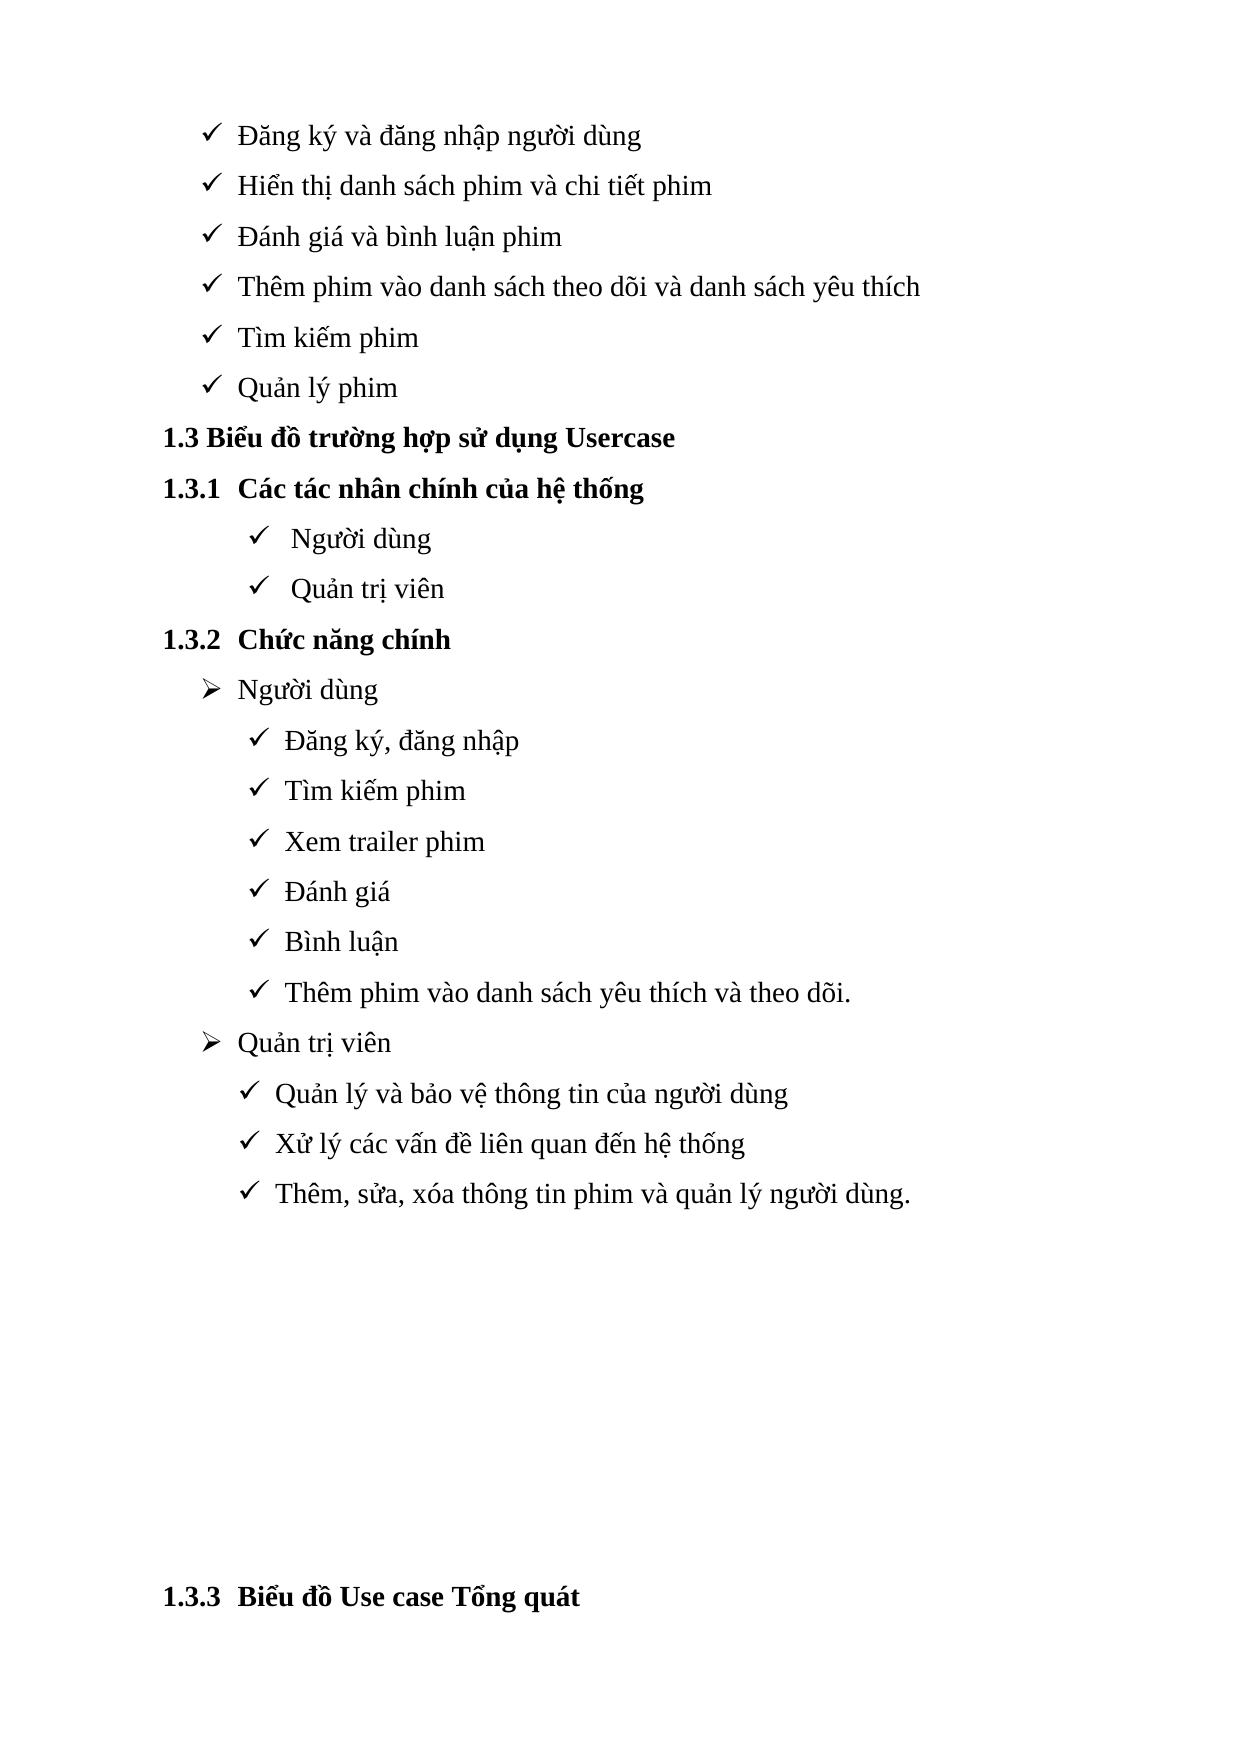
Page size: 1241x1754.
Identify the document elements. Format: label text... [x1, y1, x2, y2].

list Thêm phim vào danh sách yêu thích và theo dõi. [247, 975, 1122, 1008]
list Biểu đồ Use case Tổng quát [162, 1579, 1122, 1613]
list Thêm, sửa, xóa thông tin phim và quản lý người dùng. [237, 1177, 1122, 1210]
list Xử lý các vấn đề liên quan đến hệ thống [237, 1126, 1122, 1160]
list Thêm phim vào danh sách theo dõi và danh sách yêu thích [200, 269, 1092, 303]
list Người dùng [247, 521, 1122, 555]
list Quản trị viên [200, 1025, 1122, 1059]
list Đăng ký và đăng nhập người dùng [200, 118, 1092, 152]
list Quản trị viên [247, 572, 1122, 605]
list Hiển thị danh sách phim và chi tiết phim [200, 168, 1092, 202]
list Tìm kiếm phim [247, 773, 1122, 807]
list Quản lý phim [200, 370, 1092, 404]
list Người dùng [200, 672, 1122, 706]
list Bình luận [247, 924, 1122, 958]
list Các tác nhân chính của hệ thống [162, 471, 1122, 504]
list Đăng ký, đăng nhập [247, 723, 1122, 756]
list Quản lý và bảo vệ thông tin của người dùng [237, 1076, 1122, 1109]
list Đánh giá [247, 874, 1122, 908]
list Tìm kiếm phim [200, 320, 1092, 353]
list Xem trailer phim [247, 824, 1122, 857]
list Chức năng chính [162, 622, 1122, 656]
list Biểu đồ trường hợp sử dụng Usercase [162, 421, 1092, 454]
list Đánh giá và bình luận phim [200, 219, 1092, 253]
